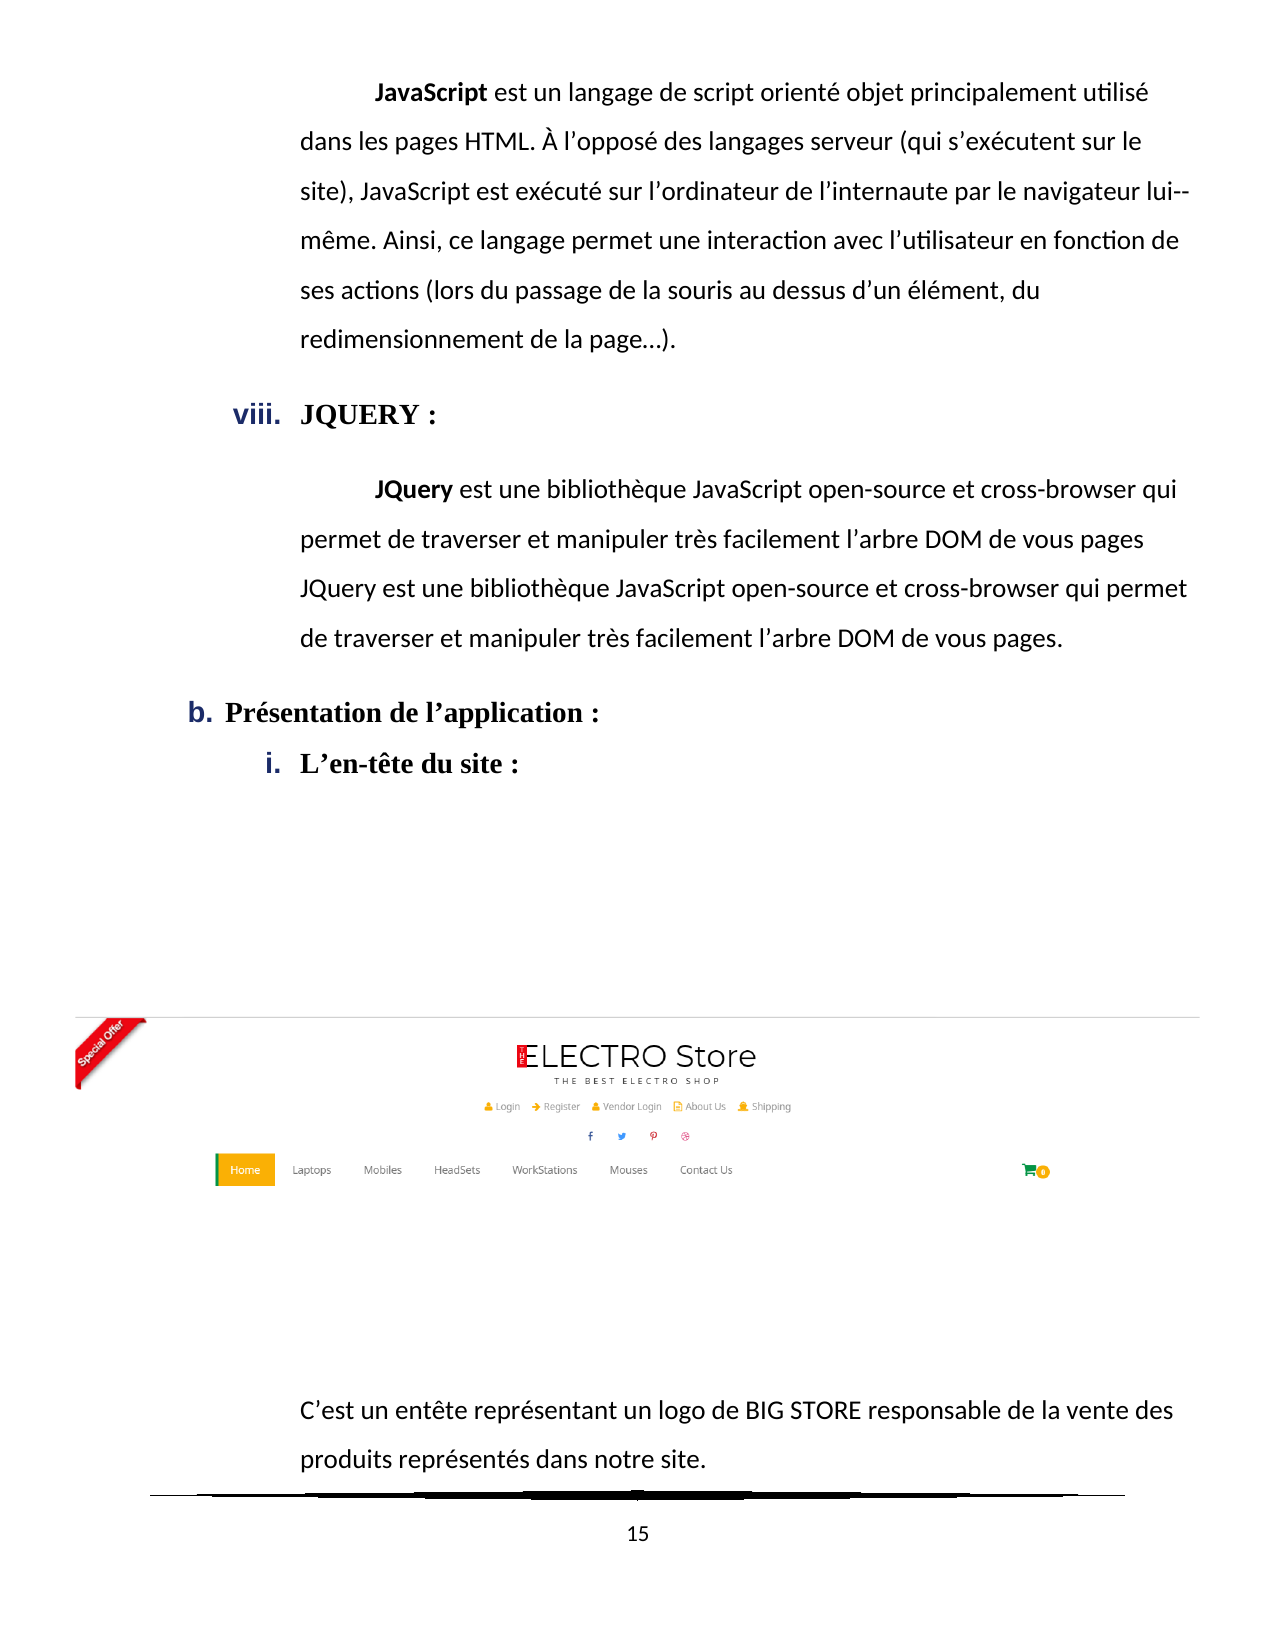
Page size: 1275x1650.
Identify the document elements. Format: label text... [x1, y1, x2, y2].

picture [75, 1016, 1200, 1186]
subtitle Présentation de l’application : [187, 695, 1200, 729]
subtitle L’en-tête du site : [281, 746, 1200, 779]
subtitle C’est un entête représentant un logo de BIG STORE responsable de la vente des produits représentés dans notre site. [300, 1393, 1200, 1476]
subtitle JQUERY : [281, 397, 1200, 431]
subtitle JavaScript est un langage de script orienté objet principalement utilisé dans les pages HTML. À l’opposé des langages serveur (qui s’exécutent sur le site), JavaScript est exécuté sur l’ordinateur de l’internaute par le navigateur lui-- même. Ainsi, ce langage permet une interaction avec l’utilisateur en fonction de ses actions (lors du passage de la souris au dessus d’un élément, du redimensionnement de la page…). [300, 75, 1200, 355]
subtitle JQuery est une bibliothèque JavaScript open-source et cross-browser qui permet de traverser et manipuler très facilement l’arbre DOM de vous pages JQuery est une bibliothèque JavaScript open-source et cross-browser qui permet de traverser et manipuler très facilement l’arbre DOM de vous pages. [300, 472, 1200, 654]
